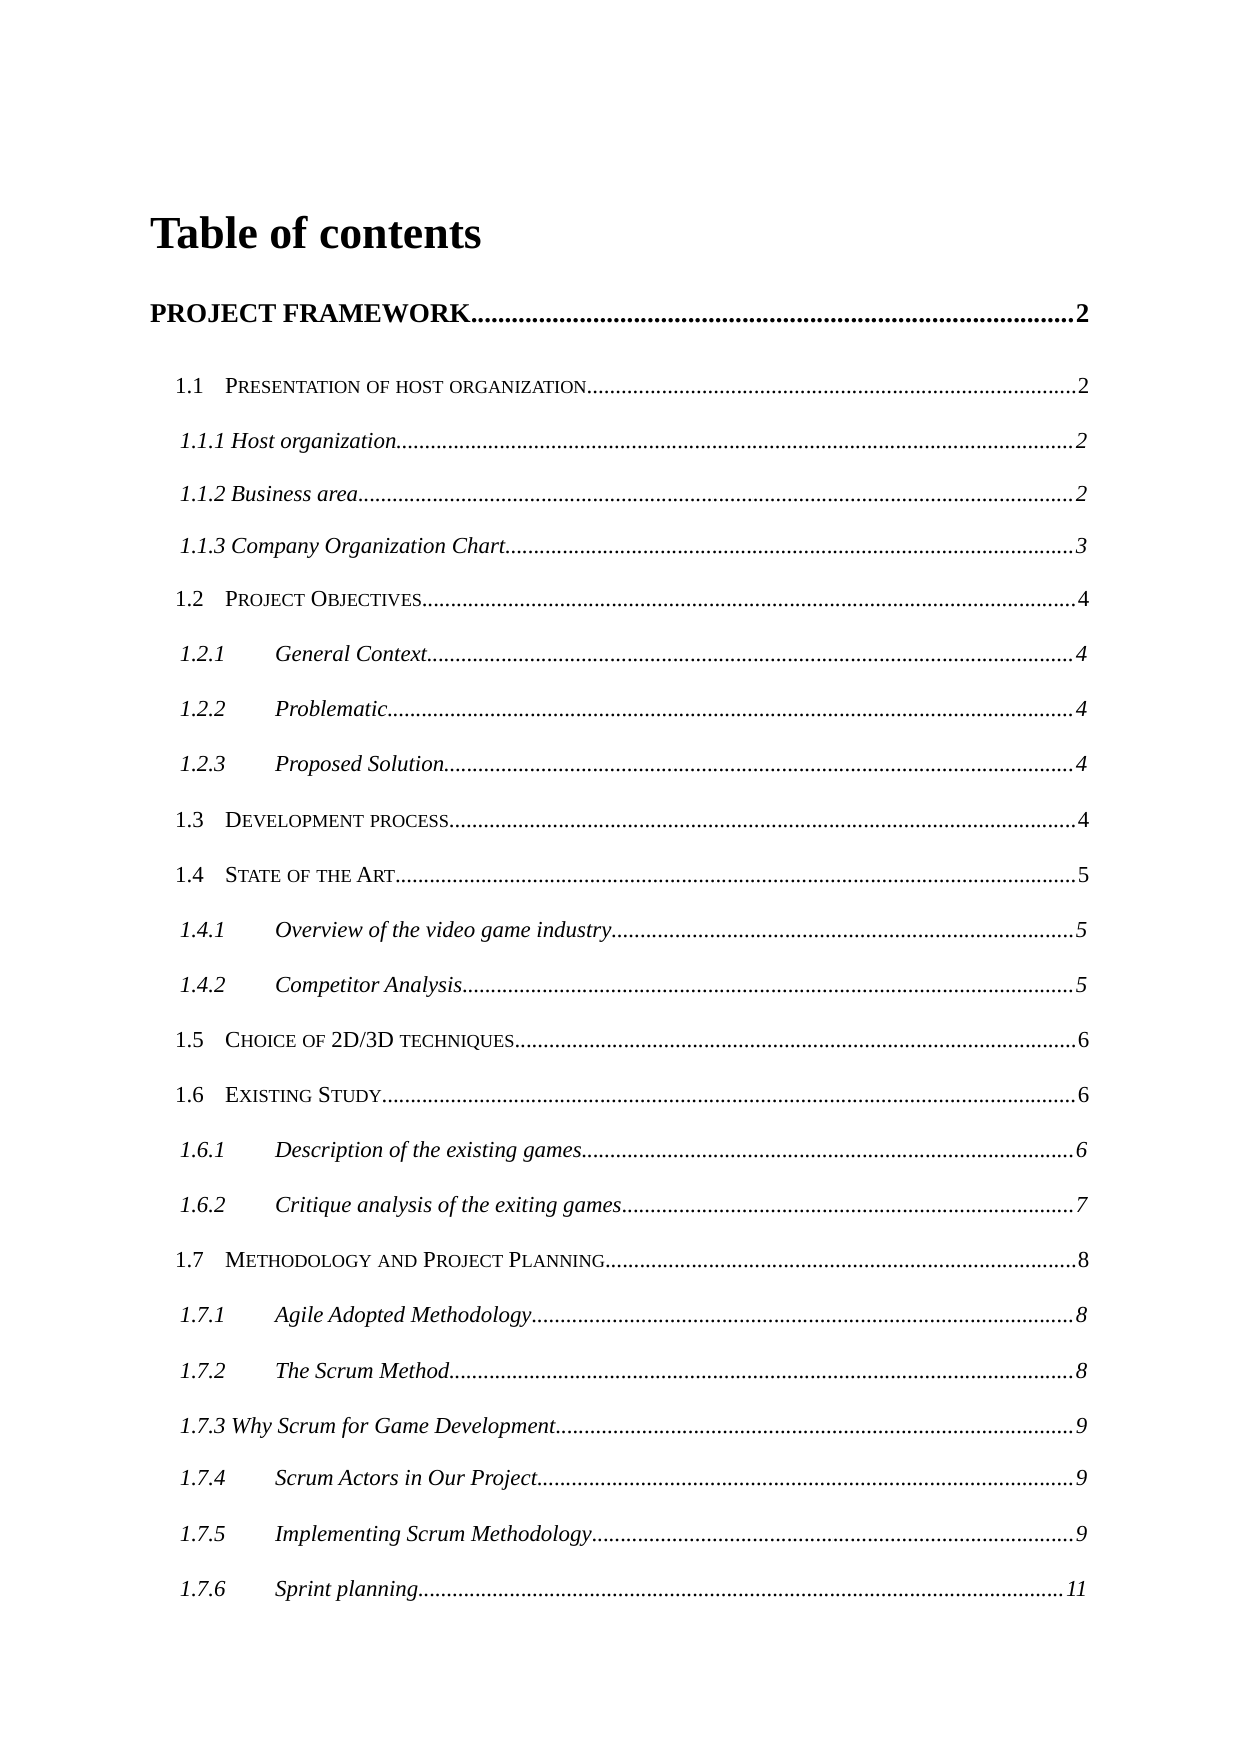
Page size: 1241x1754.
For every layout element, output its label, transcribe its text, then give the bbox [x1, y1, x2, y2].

text 1.7.6 Sprint planning 11 [179, 1575, 1090, 1601]
text 1.3 Development process 4 [175, 806, 1090, 832]
text 1.1.1 Host organization 2 [179, 427, 1090, 453]
text 1.7.2 The Scrum Method 8 [179, 1357, 1090, 1383]
text 1.7 Methodology and Project Planning 8 [175, 1246, 1090, 1273]
text 1.7.3 Why Scrum for Game Development 9 [179, 1412, 1090, 1438]
text 1.6.1 Description of the existing games 6 [179, 1136, 1090, 1163]
text Project Framework 2 [150, 297, 1090, 328]
text 1.7.1 Agile Adopted Methodology 8 [179, 1302, 1090, 1328]
text 1.6 Existing Study 6 [175, 1081, 1090, 1107]
text 1.4 State of the Art 5 [175, 861, 1090, 887]
text 1.2.1 General Context 4 [179, 640, 1090, 667]
text 1.7.4 Scrum Actors in Our Project 9 [179, 1464, 1090, 1491]
text Table of contents [150, 206, 1090, 258]
text 1.1 Presentation of host organization 2 [175, 372, 1090, 398]
text 1.7.5 Implementing Scrum Methodology 9 [179, 1519, 1090, 1546]
text 1.5 Choice of 2D/3D techniques 6 [175, 1026, 1090, 1052]
text 1.1.2 Business area 2 [179, 480, 1090, 506]
text 1.6.2 Critique analysis of the exiting games 7 [179, 1191, 1090, 1218]
text 1.2.3 Proposed Solution 4 [179, 751, 1090, 777]
text 1.2 Project Objectives 4 [175, 585, 1090, 612]
text 1.2.2 Problematic 4 [179, 695, 1090, 722]
text 1.4.1 Overview of the video game industry 5 [179, 916, 1090, 942]
text 1.4.2 Competitor Analysis 5 [179, 971, 1090, 997]
text 1.1.3 Company Organization Chart 3 [179, 532, 1090, 559]
